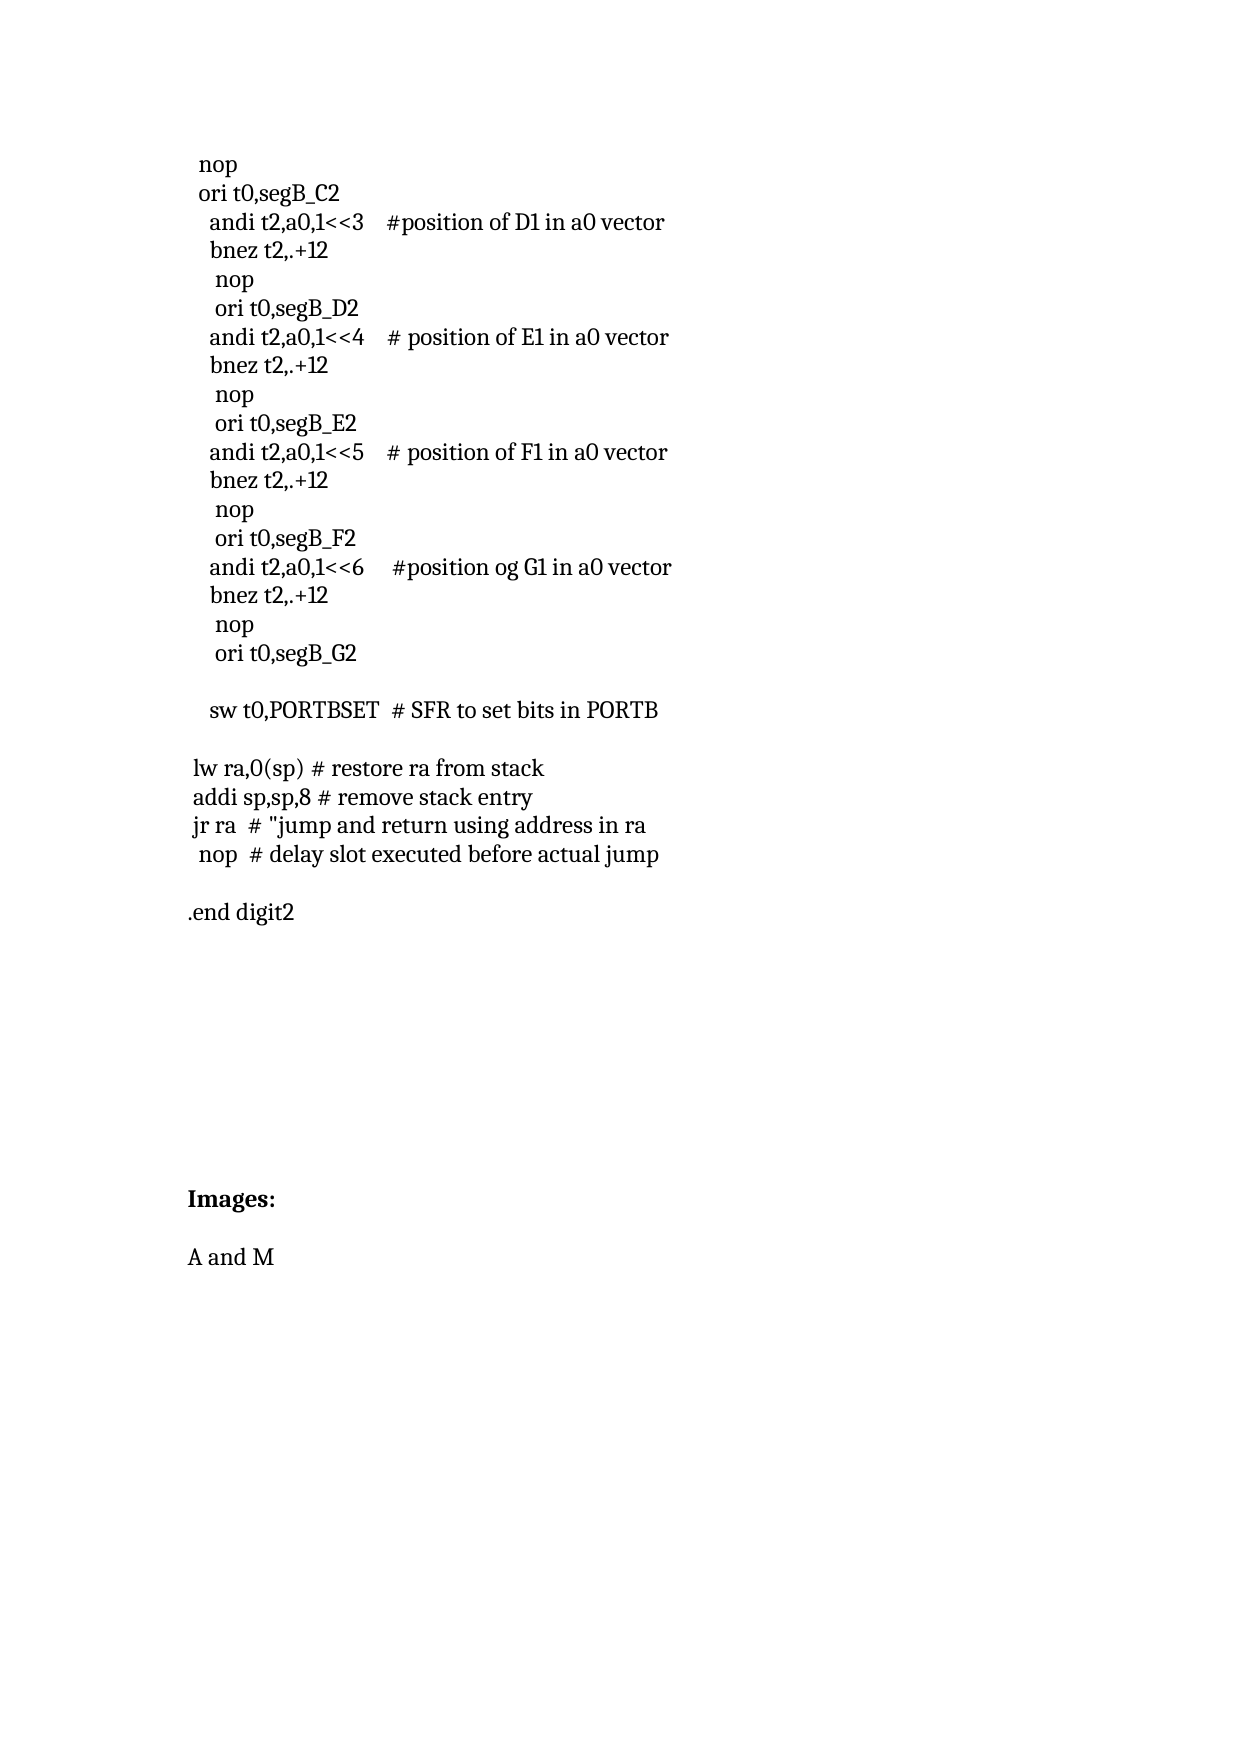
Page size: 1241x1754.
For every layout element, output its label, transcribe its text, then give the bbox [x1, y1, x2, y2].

text nop [187, 265, 1053, 294]
text andi t2,a0,1<<5 # position of F1 in a0 vector [187, 437, 1053, 466]
text bnez t2,.+12 [187, 236, 1053, 265]
text sw t0,PORTBSET # SFR to set bits in PORTB [187, 696, 1053, 725]
text ori t0,segB_G2 [187, 639, 1053, 667]
text andi t2,a0,1<<4 # position of E1 in a0 vector [187, 322, 1053, 351]
text bnez t2,.+12 [187, 466, 1053, 495]
text addi sp,sp,8 # remove stack entry [187, 782, 1053, 811]
text lw ra,0(sp) # restore ra from stack [187, 754, 1053, 782]
text A and M [187, 1242, 1053, 1271]
text nop [187, 495, 1053, 524]
text ori t0,segB_C2 [187, 179, 1053, 207]
text ori t0,segB_F2 [187, 524, 1053, 552]
text nop [187, 610, 1053, 639]
text bnez t2,.+12 [187, 351, 1053, 380]
text andi t2,a0,1<<6 #position og G1 in a0 vector [187, 552, 1053, 581]
text nop # delay slot executed before actual jump [187, 840, 1053, 869]
text andi t2,a0,1<<3 #position of D1 in a0 vector [187, 207, 1053, 236]
text Images: [187, 1185, 1053, 1214]
text nop [187, 150, 1053, 179]
text jr ra # "jump and return using address in ra [187, 811, 1053, 840]
text nop [187, 380, 1053, 409]
text ori t0,segB_E2 [187, 409, 1053, 437]
text bnez t2,.+12 [187, 581, 1053, 610]
text .end digit2 [187, 897, 1053, 926]
text ori t0,segB_D2 [187, 294, 1053, 322]
